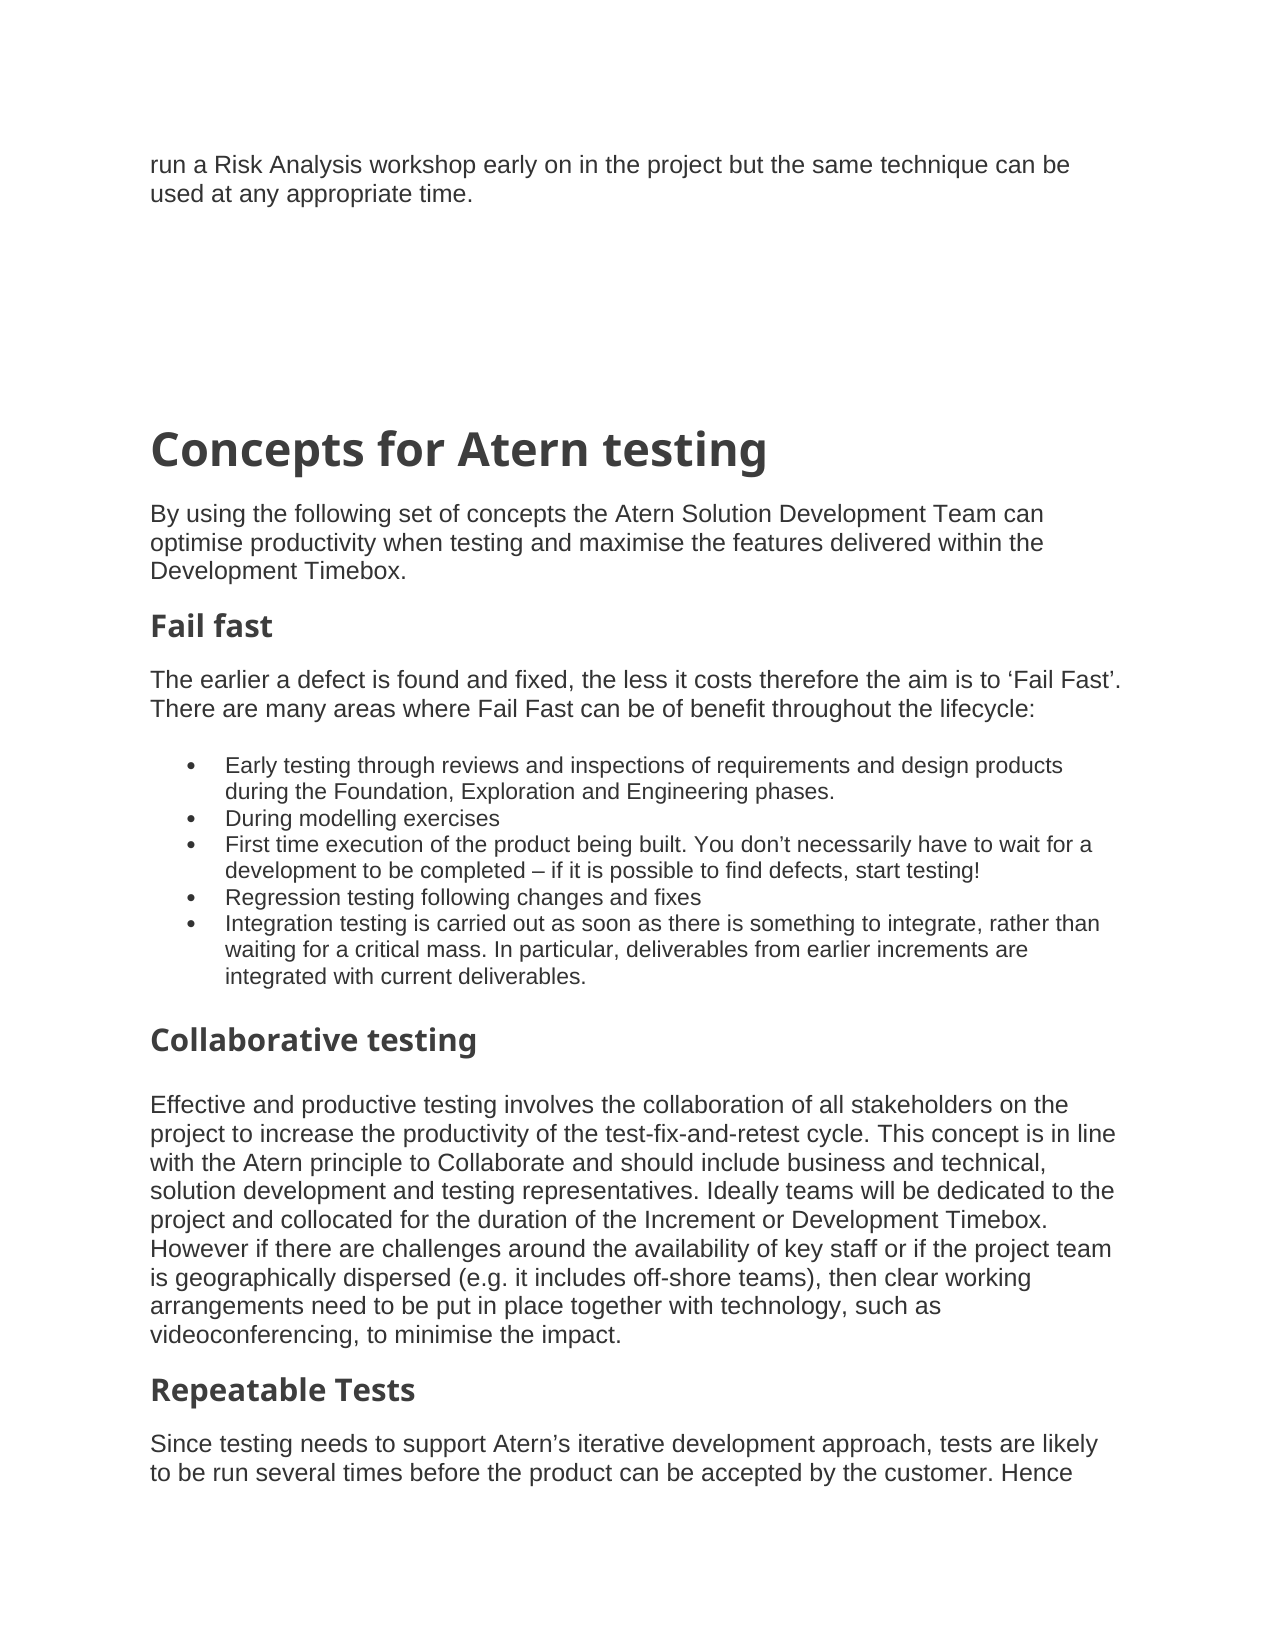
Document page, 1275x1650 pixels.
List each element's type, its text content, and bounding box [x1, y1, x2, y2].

list Early testing through reviews and inspections of requirements and design products during the Foundation, Exploration and Engineering phases. [187, 752, 1125, 804]
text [150, 150, 1125, 207]
list First time execution of the product being built. You don’t necessarily have to wait for a development to be completed – if it is possible to find defects, start testing! [187, 831, 1125, 884]
text Collaborative testing [150, 1018, 1125, 1061]
text Repeatable Tests [150, 1367, 1125, 1410]
list Integration testing is carried out as soon as there is something to integrate, rather than waiting for a critical mass. In particular, deliverables from earlier increments are integrated with current deliverables. [187, 910, 1125, 989]
text Fail fast [150, 604, 1125, 646]
list During modelling exercises [187, 804, 1125, 831]
text The earlier a defect is found and fixed, the less it costs therefore the aim is to ‘Fail Fast’. There are many areas where Fail Fast can be of benefit throughout the lifecycle: [150, 665, 1125, 723]
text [150, 1429, 1125, 1486]
list Regression testing following changes and fixes [187, 884, 1125, 910]
text By using the following set of concepts the Atern Solution Development Team can optimise productivity when testing and maximise the features delivered within the Development Timebox. [150, 499, 1125, 585]
text Effective and productive testing involves the collaboration of all stakeholders on the project to increase the productivity of the test-fix-and-retest cycle. This concept is in line with the Atern principle to Collaborate and should include business and technical, solution development and testing representatives. Ideally teams will be dedicated to the project and collocated for the duration of the Increment or Development Timebox. However if there are challenges around the availability of key staff or if the project team is geographically dispersed (e.g. it includes off-shore teams), then clear working arrangements need to be put in place together with technology, such as videoconferencing, to minimise the impact. [150, 1090, 1125, 1349]
text Concepts for Atern testing [150, 416, 1125, 480]
